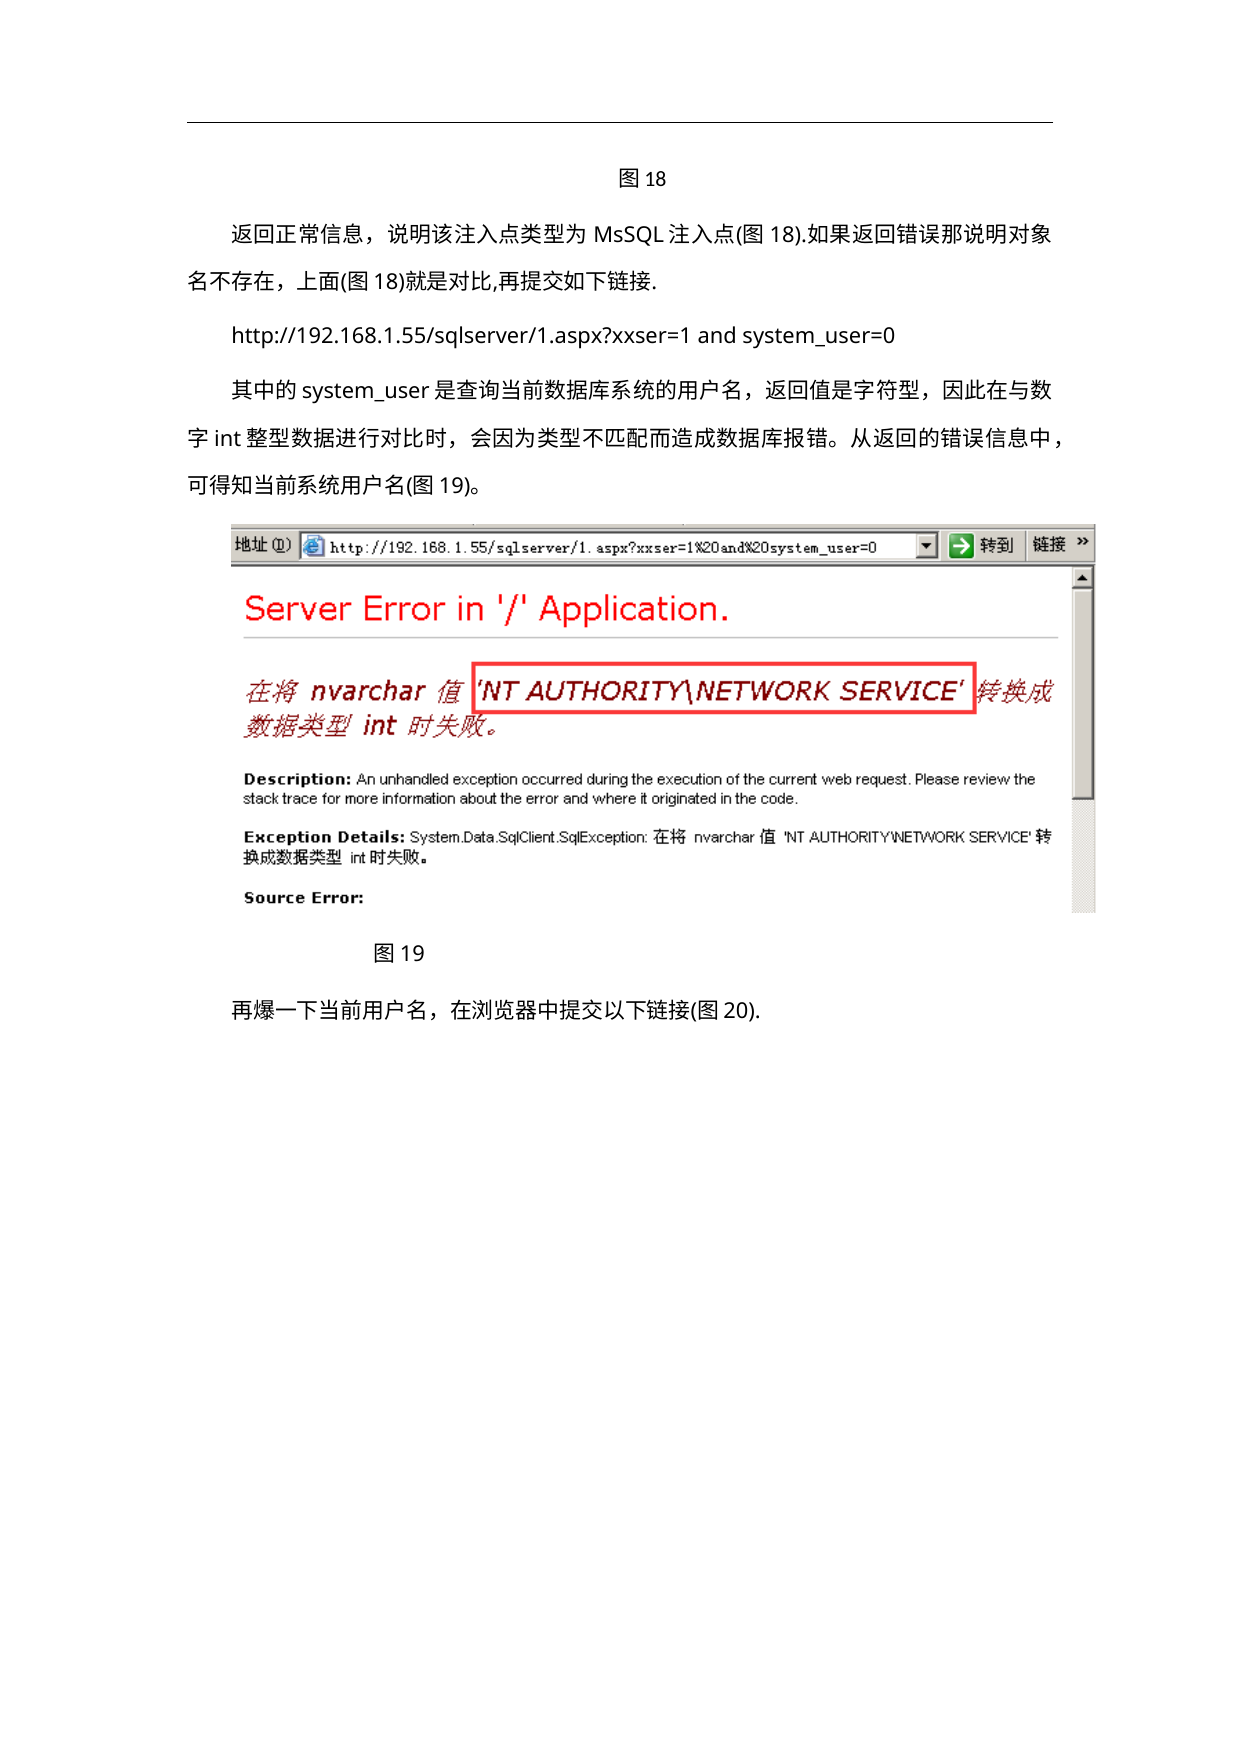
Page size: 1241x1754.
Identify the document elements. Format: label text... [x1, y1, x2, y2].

text 图18 [187, 160, 1053, 193]
text 其中的system_user是查询当前数据库系统的用户名，返回值是字符型，因此在与数字int整型数据进行对比时，会因为类型不匹配而造成数据库报错。从返回的错误信息中，可得知当前系统用户名(图19)。 [187, 373, 1053, 500]
text 返回正常信息，说明该注入点类型为MsSQL注入点(图18).如果返回错误那说明对象名不存在，上面(图18)就是对比,再提交如下链接. [187, 217, 1053, 296]
text 再爆一下当前用户名，在浏览器中提交以下链接(图20). [187, 993, 1053, 1024]
text 图19 [187, 936, 1053, 969]
text http://192.168.1.55/sqlserver/1.aspx?xxser=1 and system_user=0 [187, 320, 1053, 350]
picture [231, 524, 1097, 913]
